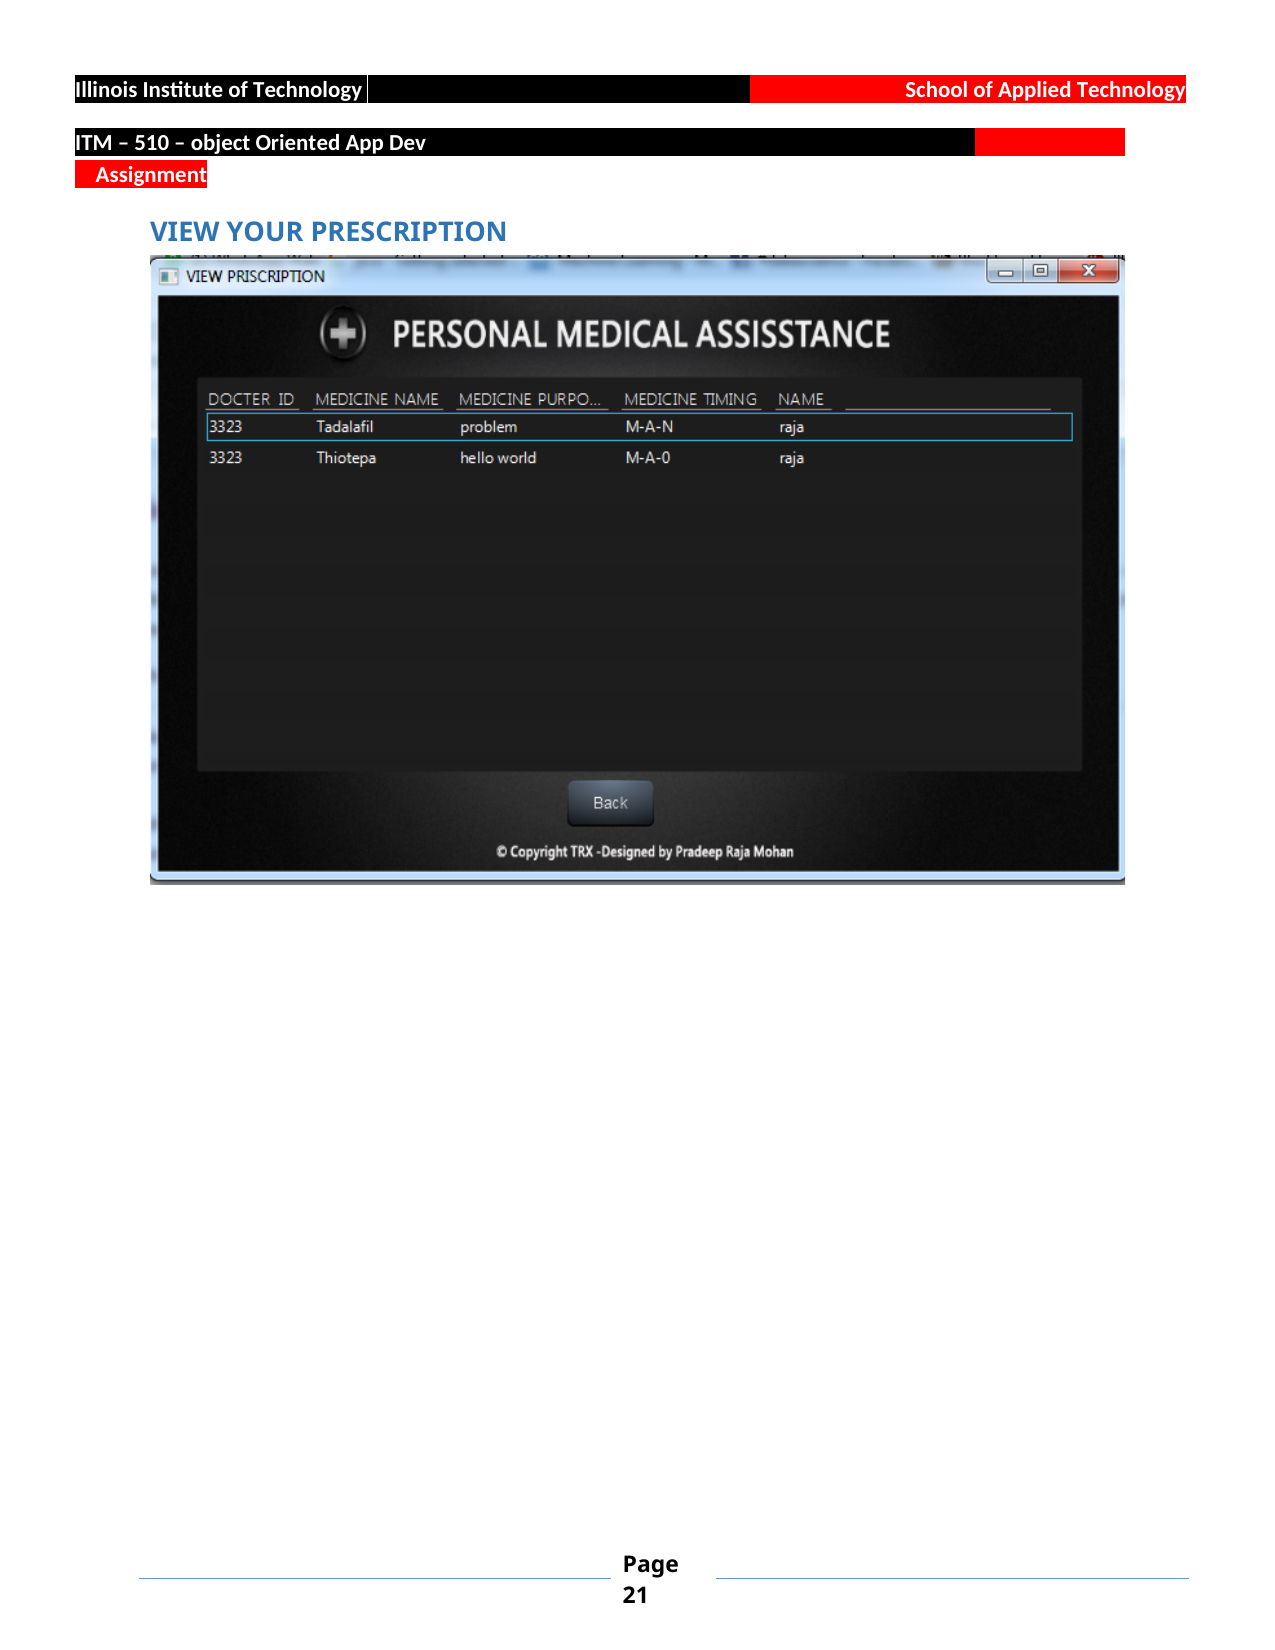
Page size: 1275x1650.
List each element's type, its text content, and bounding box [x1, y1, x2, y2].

picture [150, 255, 1125, 885]
subtitle VIEW YOUR PRESCRIPTION [150, 213, 1200, 250]
